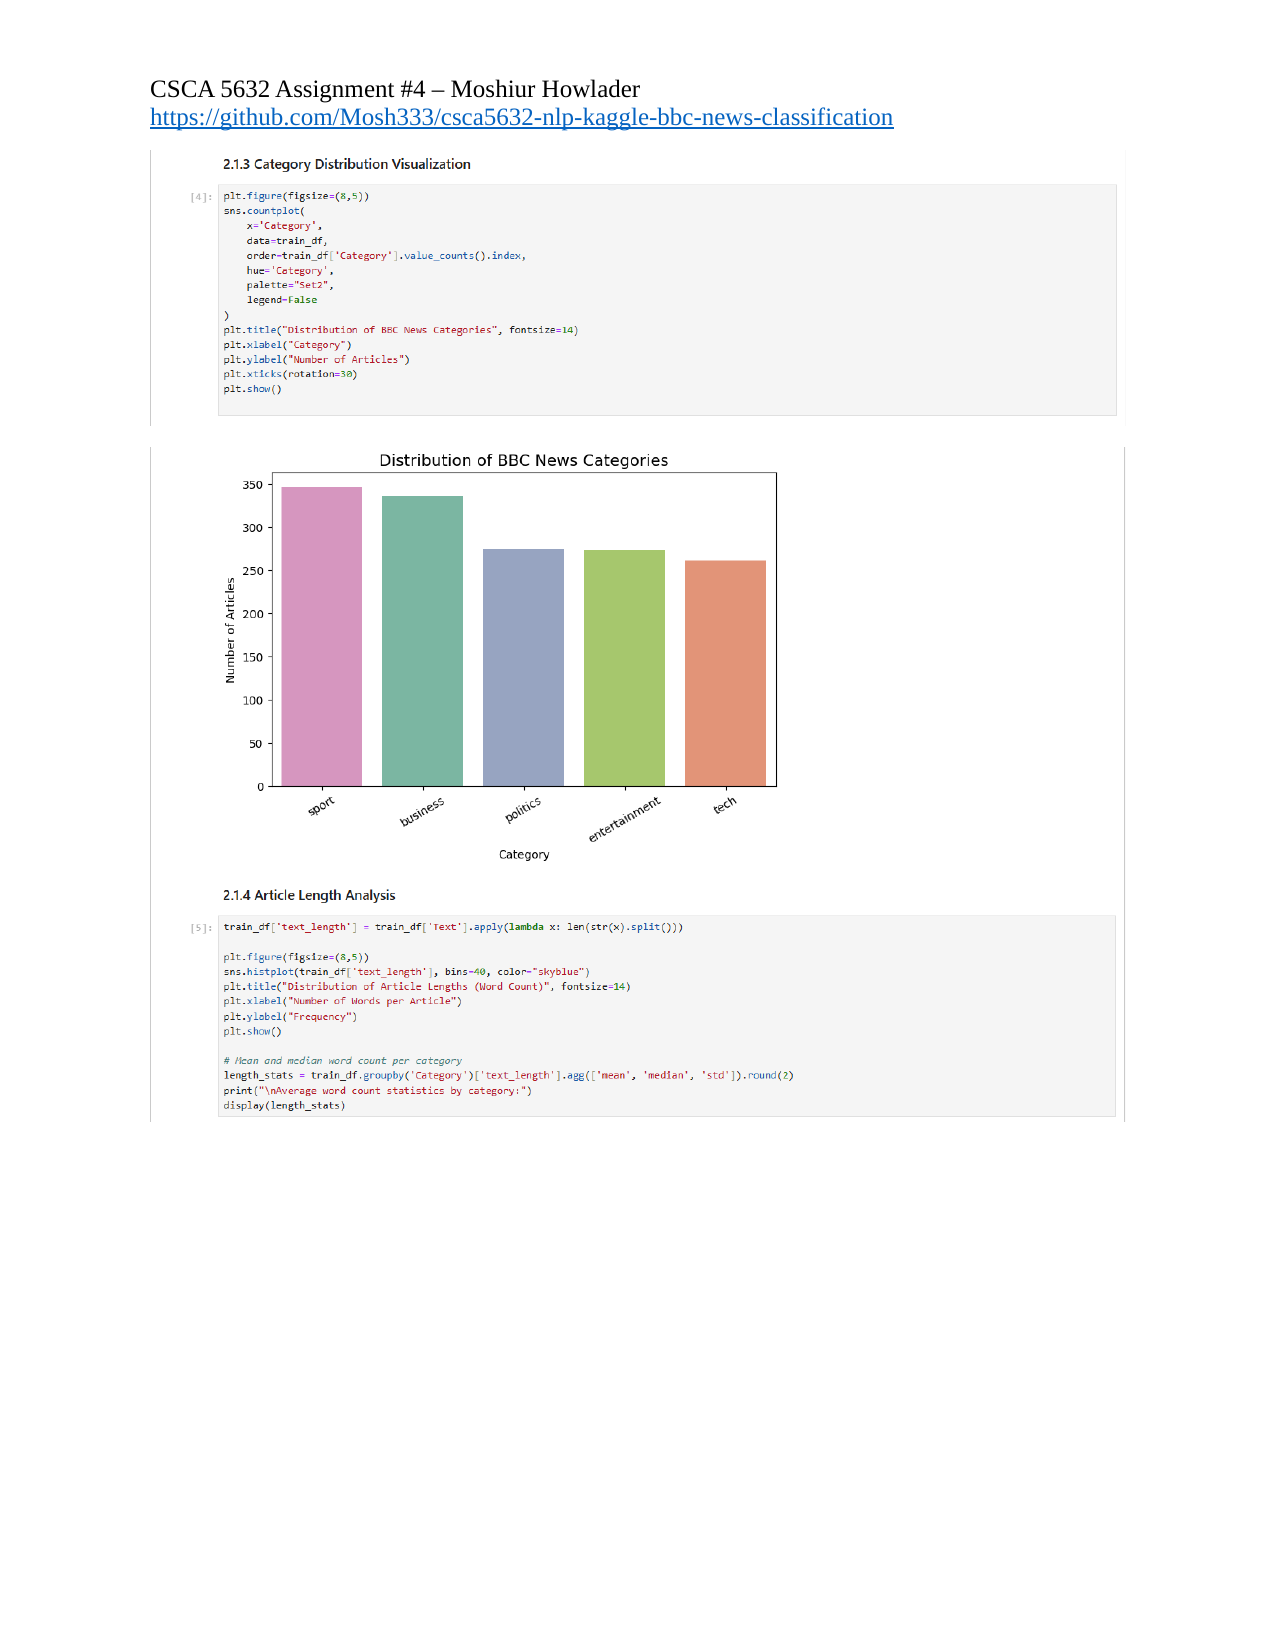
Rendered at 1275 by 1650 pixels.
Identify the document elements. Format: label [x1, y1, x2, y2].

picture [150, 150, 1125, 426]
picture [150, 447, 1125, 1122]
